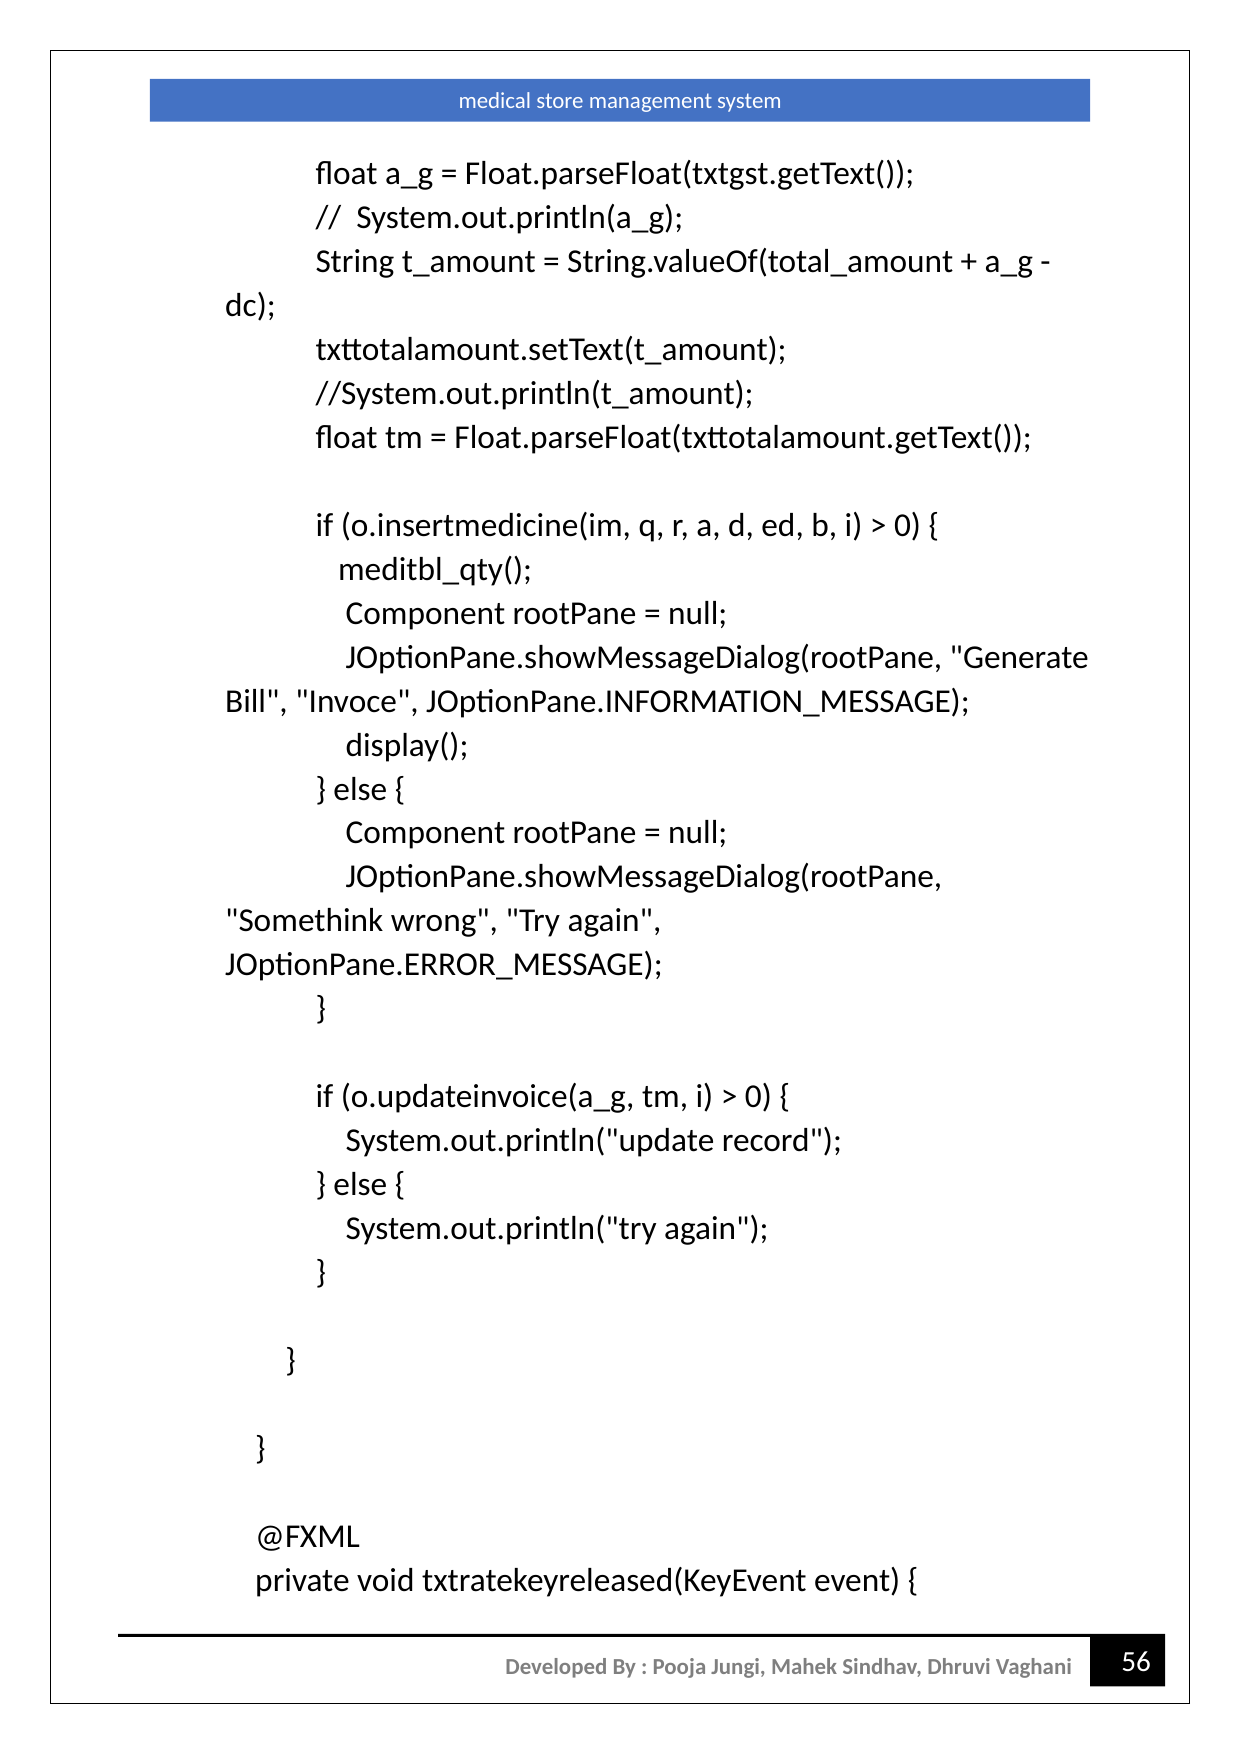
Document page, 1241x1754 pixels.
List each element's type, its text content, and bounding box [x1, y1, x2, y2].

list } [225, 1251, 1090, 1292]
list if (o.insertmedicine(im, q, r, a, d, ed, b, i) > 0) { [225, 504, 1090, 544]
list display(); [225, 723, 1090, 764]
list JOptionPane.showMessageDialog(rootPane, "Somethink wrong", "Try again", JOptionPane.ERROR_MESSAGE); [225, 855, 1090, 984]
list JOptionPane.showMessageDialog(rootPane, "Generate Bill", "Invoce", JOptionPane.INFORMATION_MESSAGE); [225, 636, 1090, 720]
list System.out.println("try again"); [225, 1207, 1090, 1248]
list } else { [225, 1163, 1090, 1204]
list Component rootPane = null; [225, 811, 1090, 852]
list // System.out.println(a_g); [225, 196, 1090, 237]
list System.out.println("update record"); [225, 1119, 1090, 1160]
list Component rootPane = null; [225, 592, 1090, 632]
list @FXML [225, 1515, 1090, 1556]
list if (o.updateinvoice(a_g, tm, i) > 0) { [225, 1075, 1090, 1116]
list //System.out.println(t_amount); [225, 372, 1090, 413]
list } [225, 1339, 1090, 1380]
list } [225, 987, 1090, 1028]
list float tm = Float.parseFloat(txttotalamount.getText()); [225, 416, 1090, 457]
list txttotalamount.setText(t_amount); [225, 328, 1090, 369]
list String t_amount = String.valueOf(total_amount + a_g - dc); [225, 240, 1090, 325]
list private void txtratekeyreleased(KeyEvent event) { [225, 1559, 1090, 1599]
list float a_g = Float.parseFloat(txtgst.getText()); [225, 152, 1090, 193]
list meditbl_qty(); [225, 548, 1090, 588]
list } else { [225, 767, 1090, 808]
list } [225, 1427, 1090, 1468]
